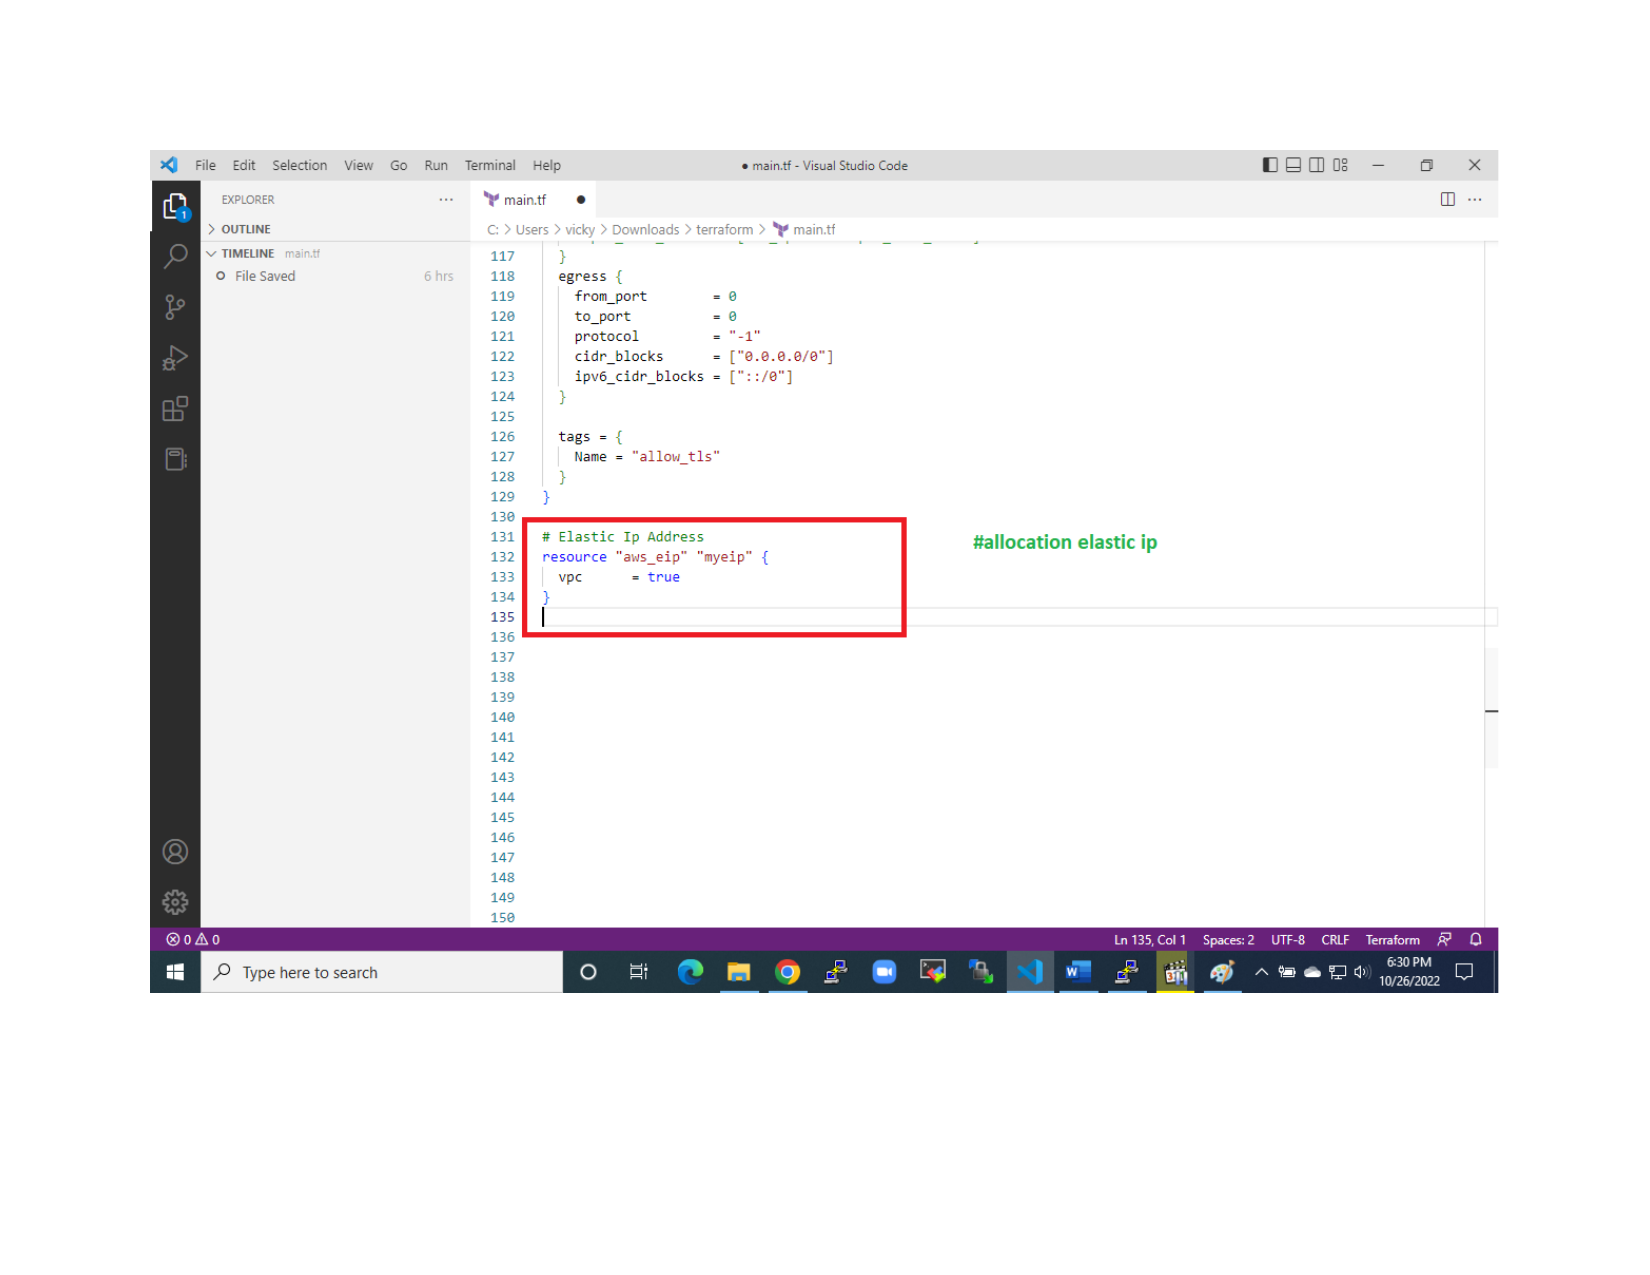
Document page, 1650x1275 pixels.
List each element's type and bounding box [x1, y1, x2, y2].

picture [150, 150, 1499, 993]
